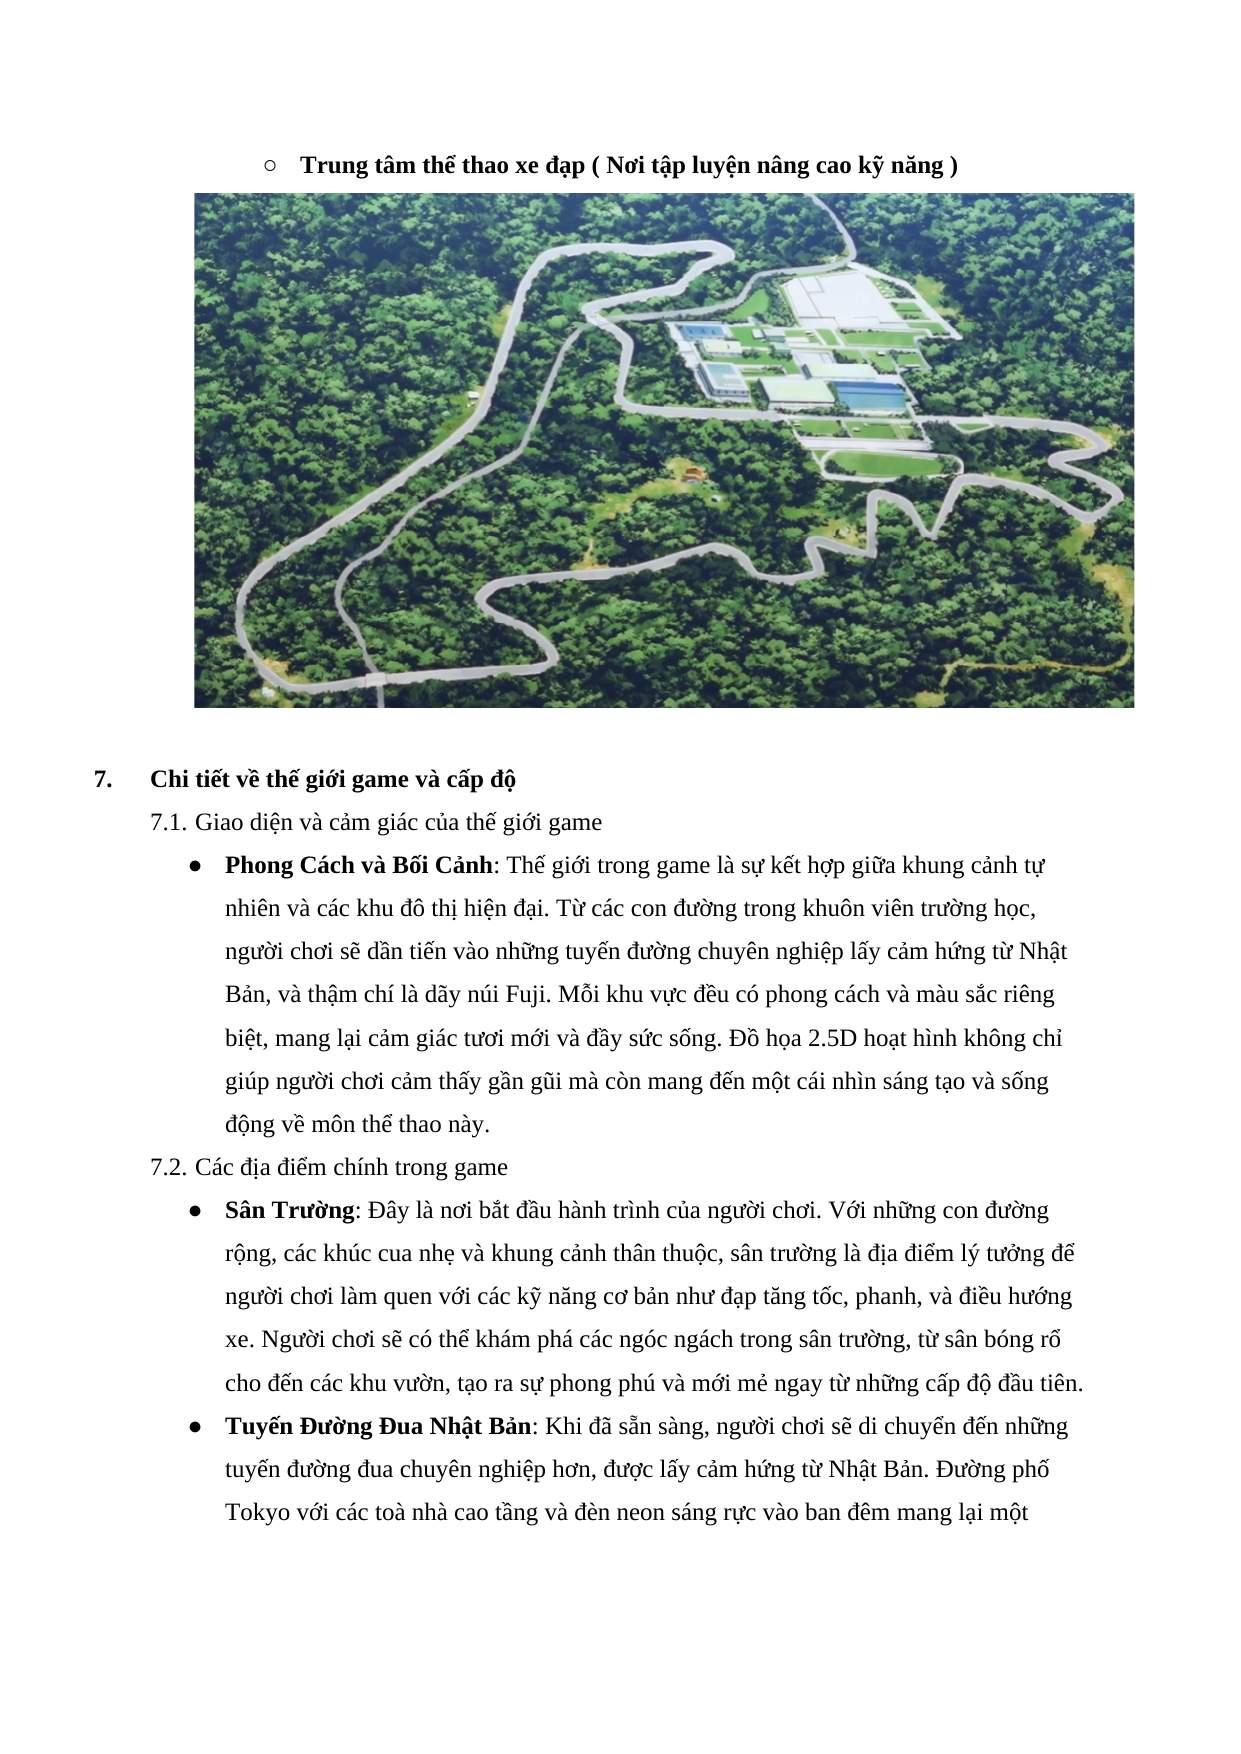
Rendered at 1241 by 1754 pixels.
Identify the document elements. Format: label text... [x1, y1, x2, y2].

list Chi tiết về thế giới game và cấp độ [112, 764, 1090, 793]
list Phong Cách và Bối Cảnh: Thế giới trong game là sự kết hợp giữa khung cảnh tự nhiên và các khu đô thị hiện đại. Từ các con đường trong khuôn viên trường học, người chơi sẽ dần tiến vào những tuyến đường chuyên nghiệp lấy cảm hứng từ Nhật Bản, và thậm chí là dãy núi Fuji. Mỗi khu vực đều có phong cách và màu sắc riêng biệt, mang lại cảm giác tươi mới và đầy sức sống. Đồ họa 2.5D hoạt hình không chỉ giúp người chơi cảm thấy gần gũi mà còn mang đến một cái nhìn sáng tạo và sống động về môn thể thao này. [187, 850, 1090, 1138]
list Trung tâm thể thao xe đạp ( Nơi tập luyện nâng cao kỹ năng ) [262, 150, 1090, 179]
list Sân Trường: Đây là nơi bắt đầu hành trình của người chơi. Với những con đường rộng, các khúc cua nhẹ và khung cảnh thân thuộc, sân trường là địa điểm lý tưởng để người chơi làm quen với các kỹ năng cơ bản như đạp tăng tốc, phanh, và điều hướng xe. Người chơi sẽ có thể khám phá các ngóc ngách trong sân trường, từ sân bóng rổ cho đến các khu vườn, tạo ra sự phong phú và mới mẻ ngay từ những cấp độ đầu tiên. [187, 1195, 1090, 1396]
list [187, 1411, 1090, 1526]
list Các địa điểm chính trong game [150, 1152, 1090, 1181]
list Giao diện và cảm giác của thế giới game [150, 807, 1090, 836]
picture [194, 193, 1135, 708]
